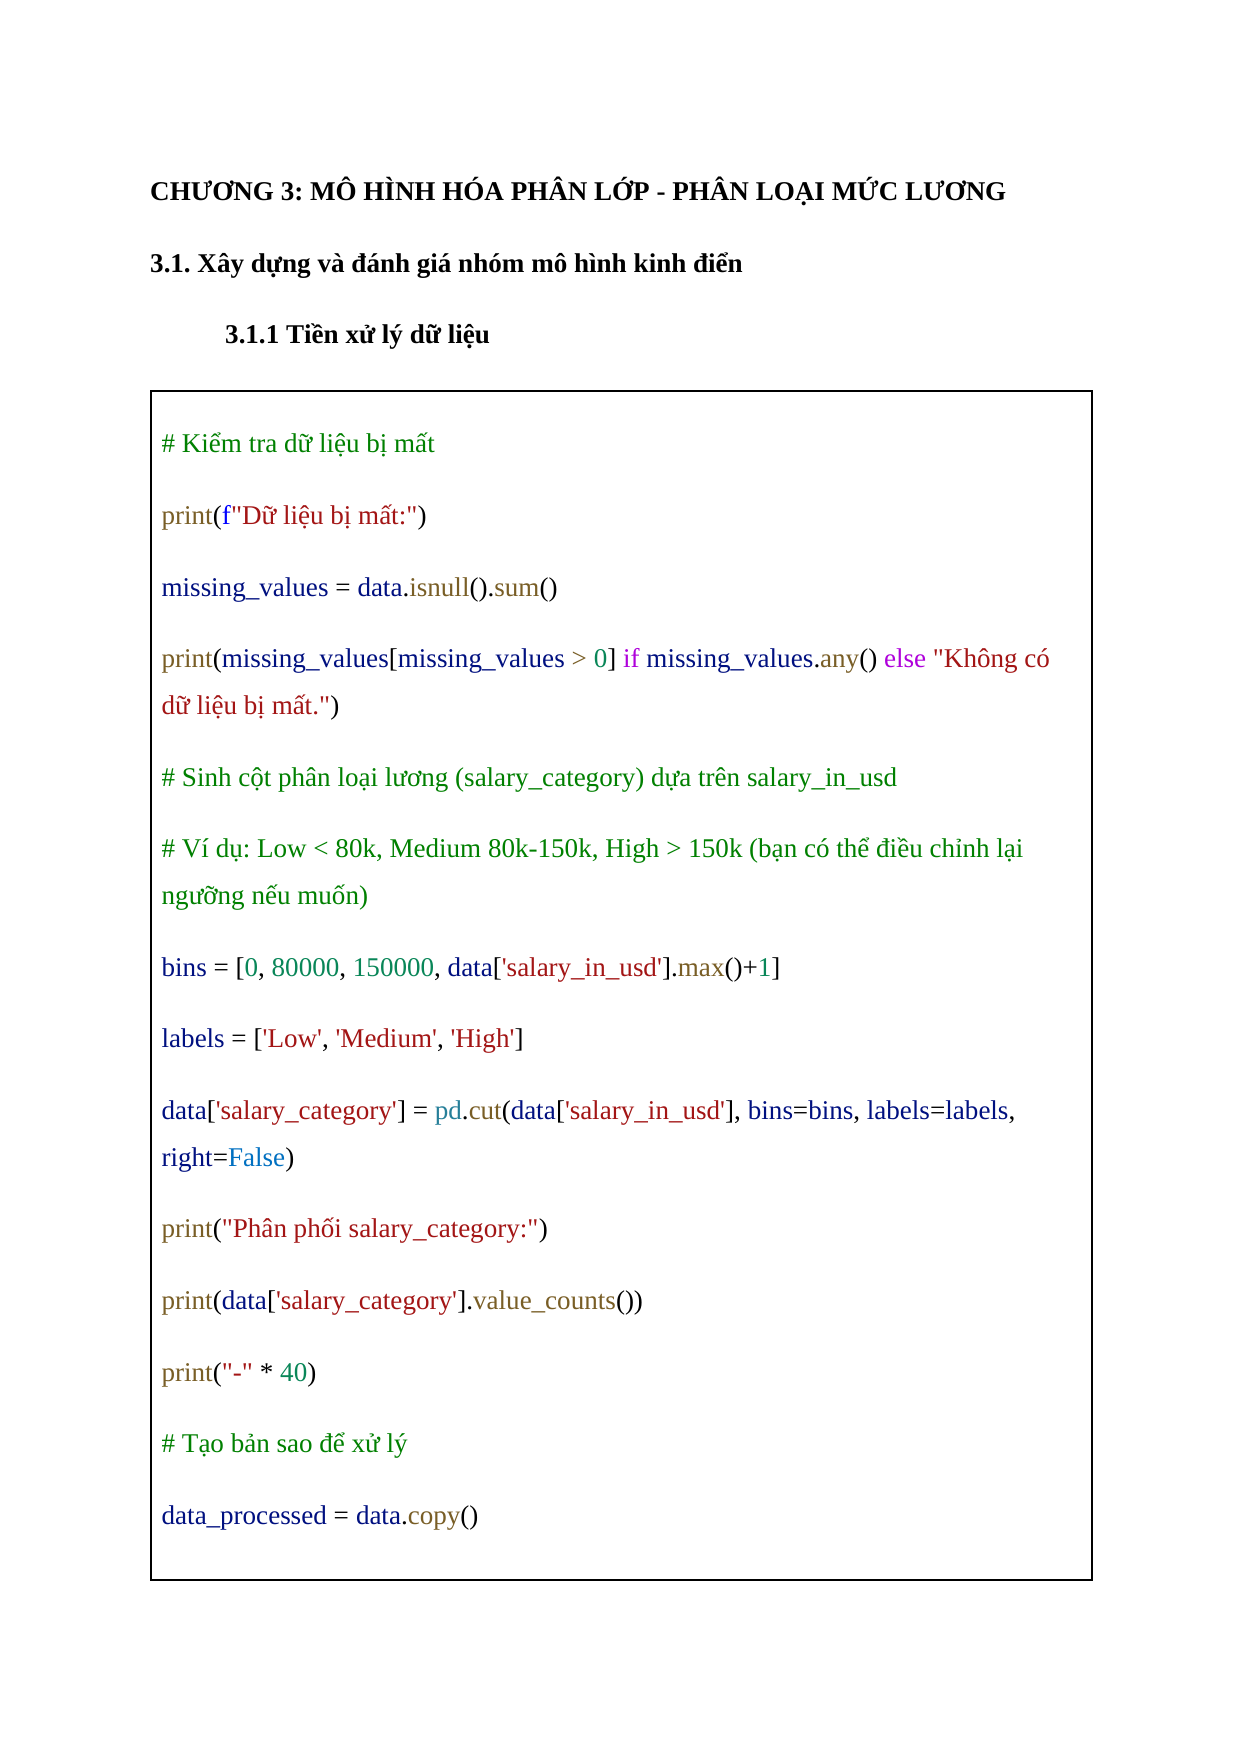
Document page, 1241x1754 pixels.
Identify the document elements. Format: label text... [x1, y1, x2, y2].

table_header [152, 392, 1091, 1579]
subtitle CHƯƠNG 3: MÔ HÌNH HÓA PHÂN LỚP - PHÂN LOẠI MỨC LƯƠNG [150, 175, 1090, 206]
subtitle 3.1. Xây dựng và đánh giá nhóm mô hình kinh điển [150, 247, 1090, 278]
subtitle 3.1.1 Tiền xử lý dữ liệu [150, 318, 1090, 349]
